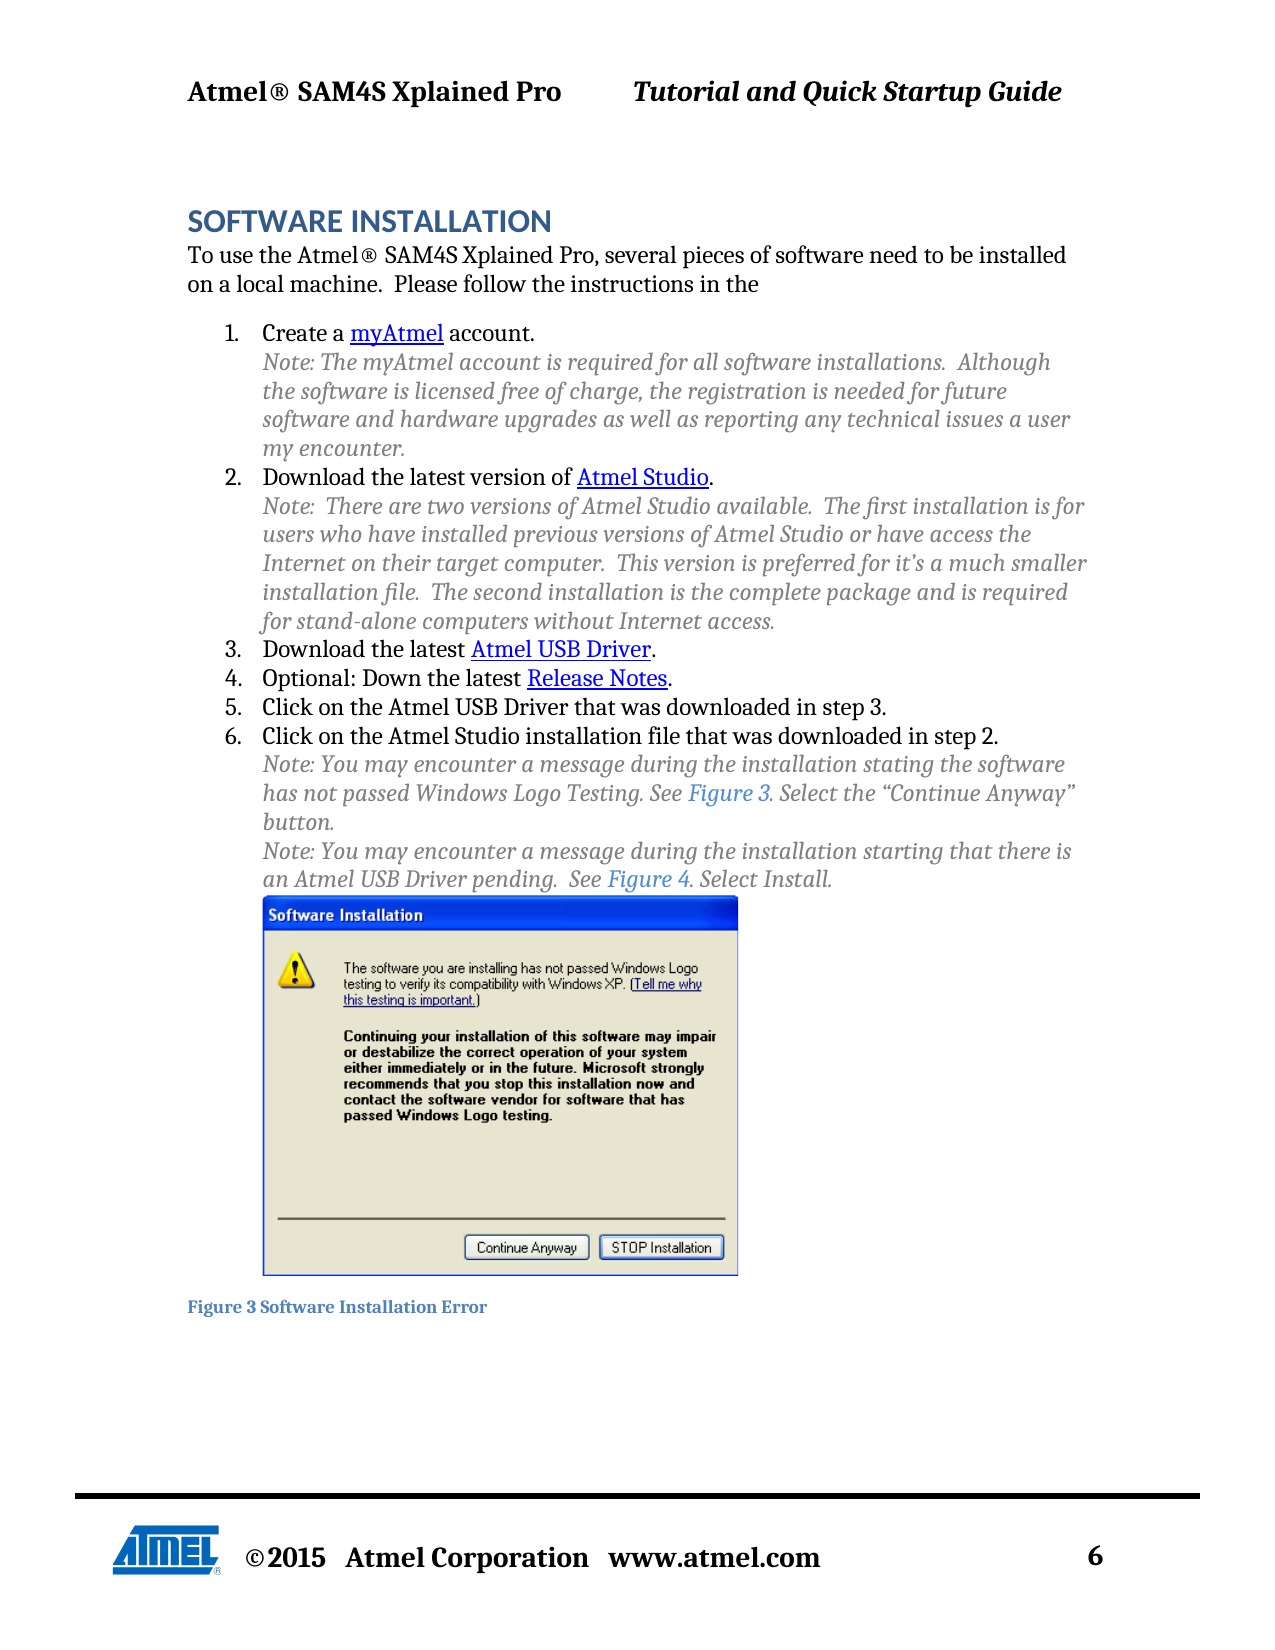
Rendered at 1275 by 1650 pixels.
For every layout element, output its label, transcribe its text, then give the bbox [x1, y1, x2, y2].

list Click on the Atmel USB Driver that was downloaded in step 3. [225, 693, 1087, 722]
list Note: There are two versions of Atmel Studio available. The first installation is for users who have installed previous versions of Atmel Studio or have access the Internet on their target computer. This version is preferred for it’s a much smaller installation file. The second installation is the complete package and is required for stand-alone computers without Internet access. [262, 492, 1087, 635]
text To use the Atmel® SAM4S Xplained Pro, several pieces of software need to be installed on a local machine. Please follow the instructions in the [187, 241, 1087, 298]
subtitle SOFTWARE INSTALLATION [187, 200, 1087, 241]
list Download the latest Atmel USB Driver. [225, 635, 1087, 664]
picture [112, 1511, 221, 1587]
list Note: You may encounter a message during the installation stating the software has not passed Windows Logo Testing. See Figure 3. Select the “Continue Anyway” button. [262, 750, 1087, 837]
list Note: The myAtmel account is required for all software installations. Although the software is licensed free of charge, the registration is needed for future software and hardware upgrades as well as reporting any technical issues a user my encounter. [262, 348, 1087, 463]
list Note: You may encounter a message during the installation starting that there is an Atmel USB Driver pending. See Figure 4. Select Install. [262, 837, 1087, 894]
picture [262, 894, 739, 1276]
list Click on the Atmel Studio installation file that was downloaded in step 2. [225, 722, 1087, 750]
list Download the latest version of Atmel Studio. [225, 463, 1087, 492]
list Optional: Down the latest Release Notes. [225, 664, 1087, 693]
list Create a myAtmel account. [225, 319, 1087, 348]
